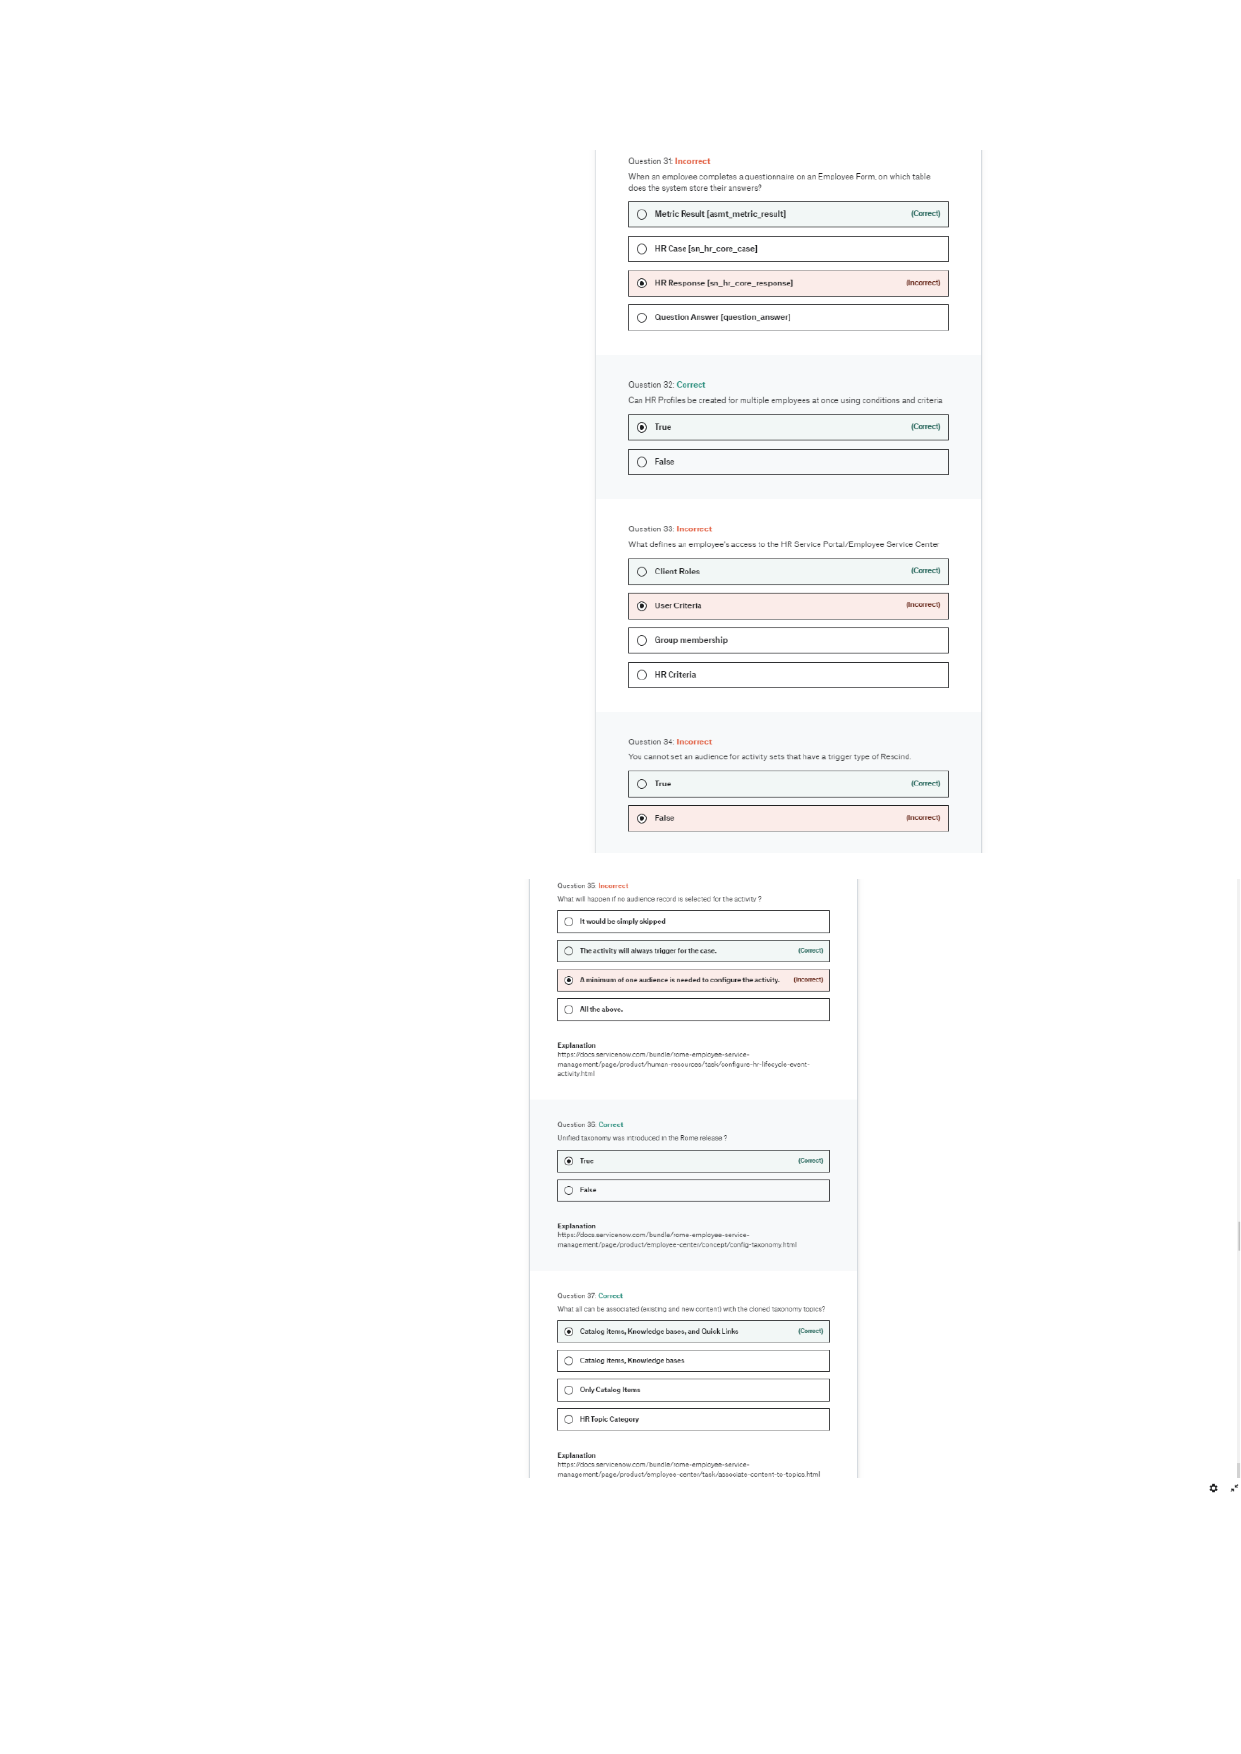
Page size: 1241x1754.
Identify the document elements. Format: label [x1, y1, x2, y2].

picture [150, 879, 1241, 1498]
picture [150, 150, 1241, 877]
